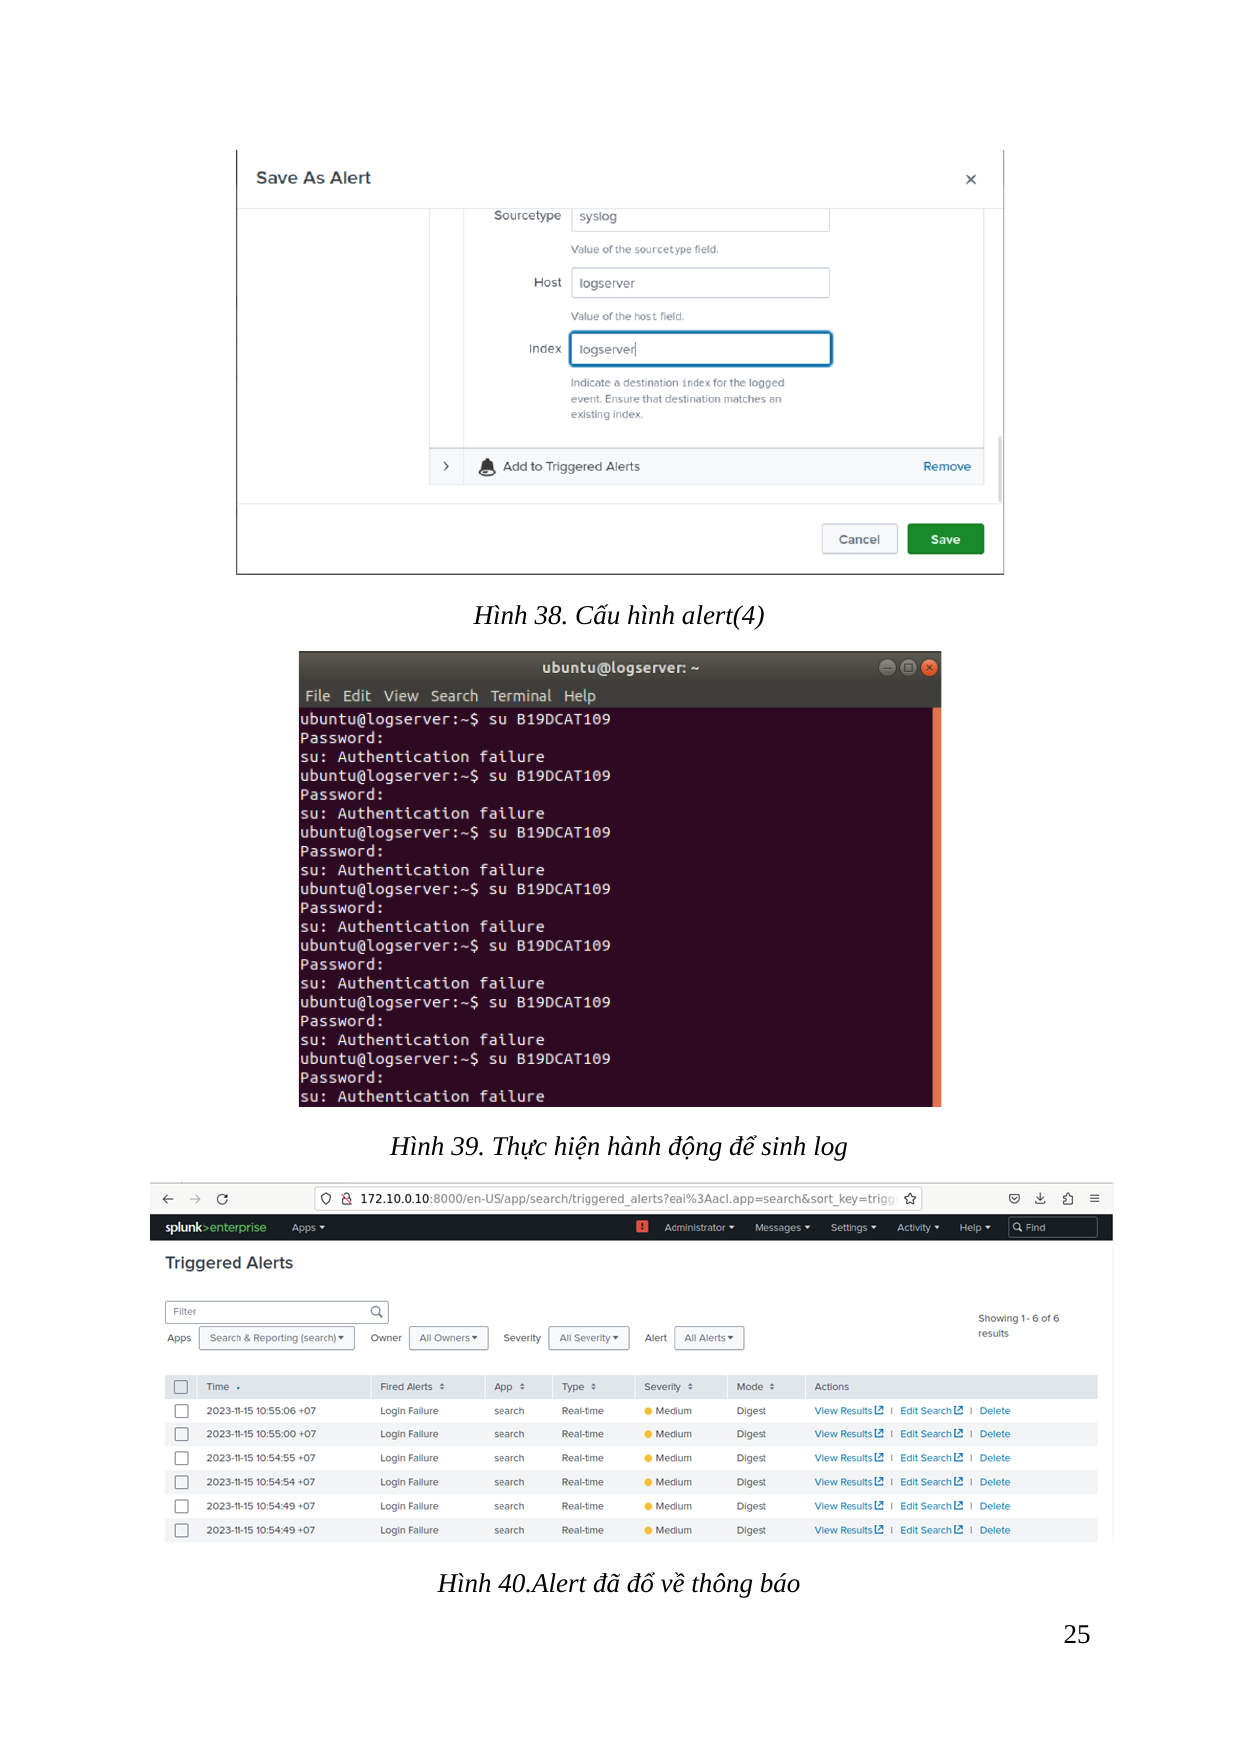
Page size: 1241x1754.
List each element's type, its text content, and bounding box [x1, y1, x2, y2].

picture [298, 651, 942, 1107]
picture [150, 1182, 1114, 1543]
picture [236, 150, 1005, 575]
